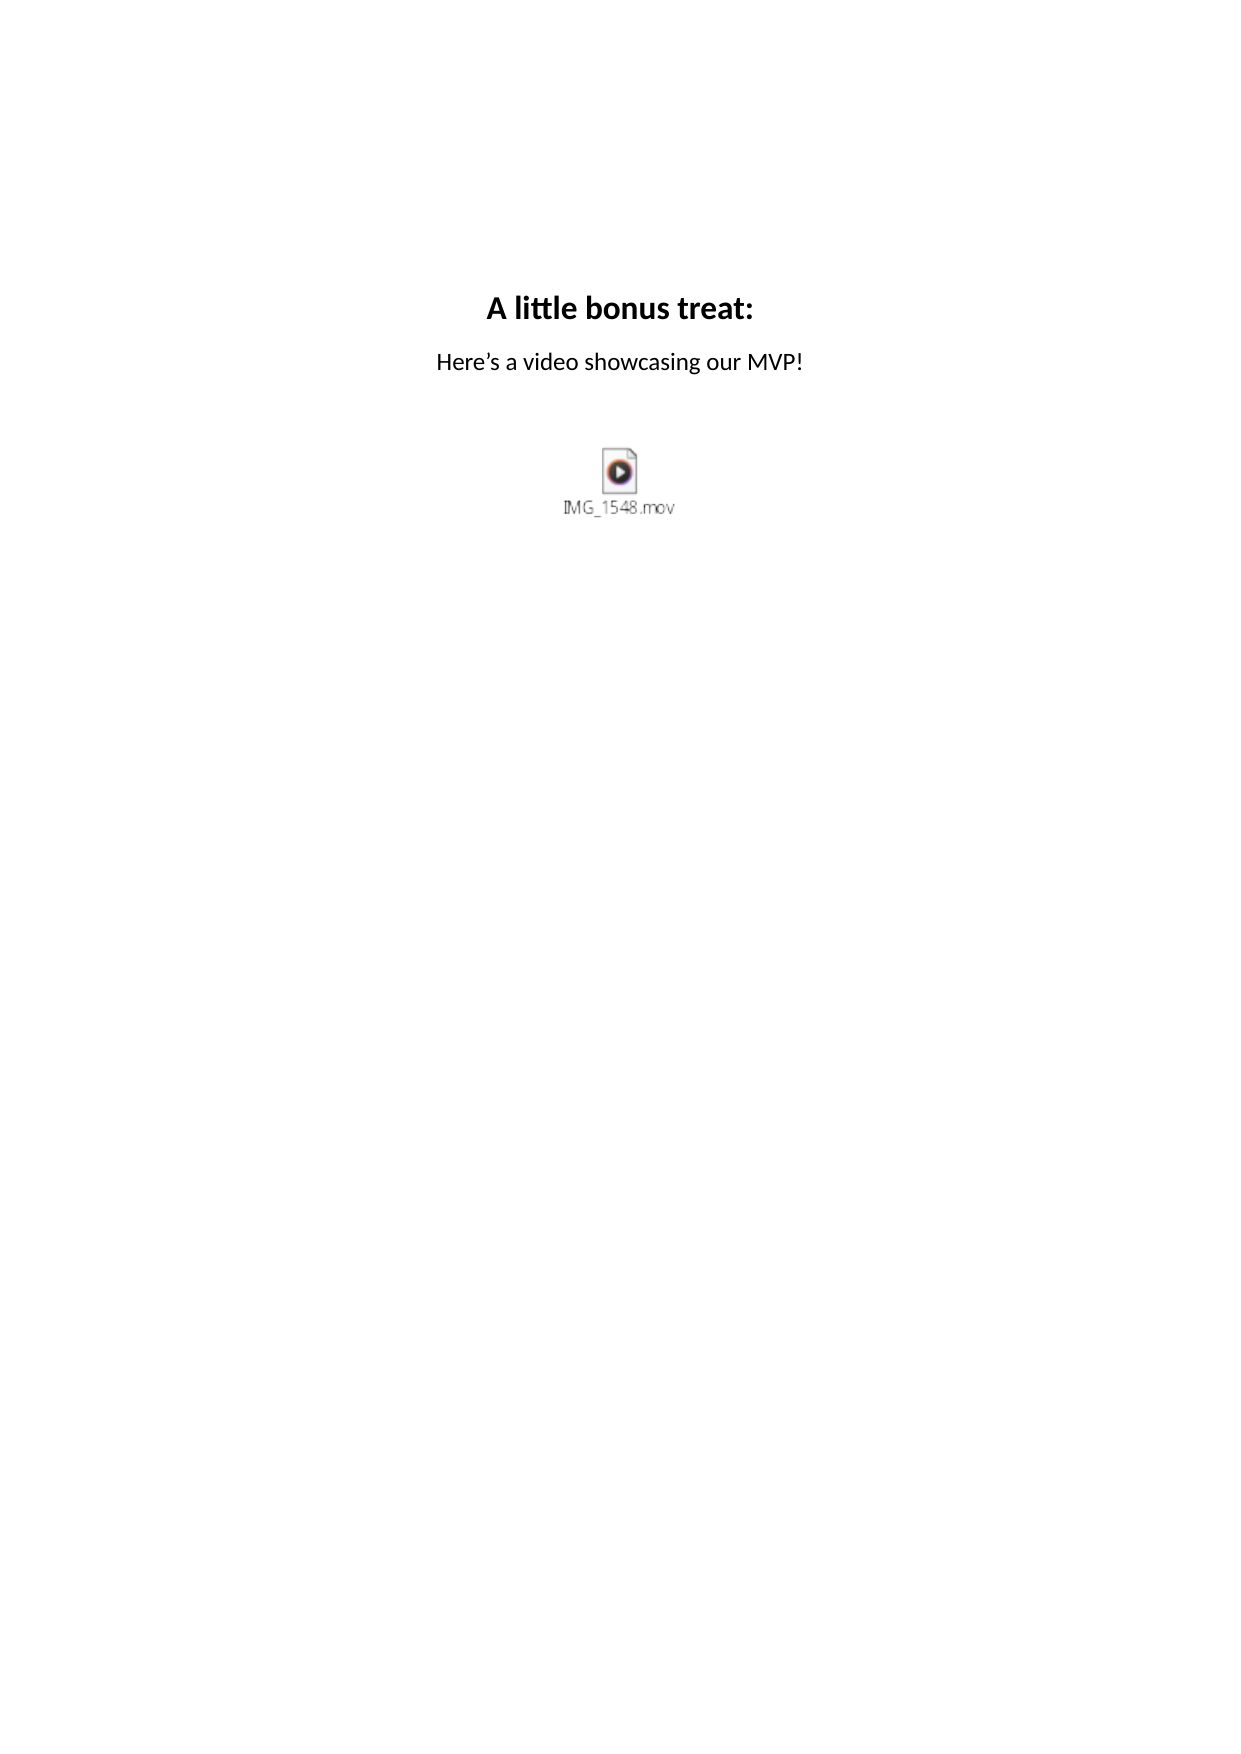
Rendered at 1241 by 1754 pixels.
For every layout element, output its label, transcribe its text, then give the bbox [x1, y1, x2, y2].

text A little bonus treat: [148, 287, 1093, 327]
text Here’s a video showcasing our MVP! [148, 346, 1093, 377]
